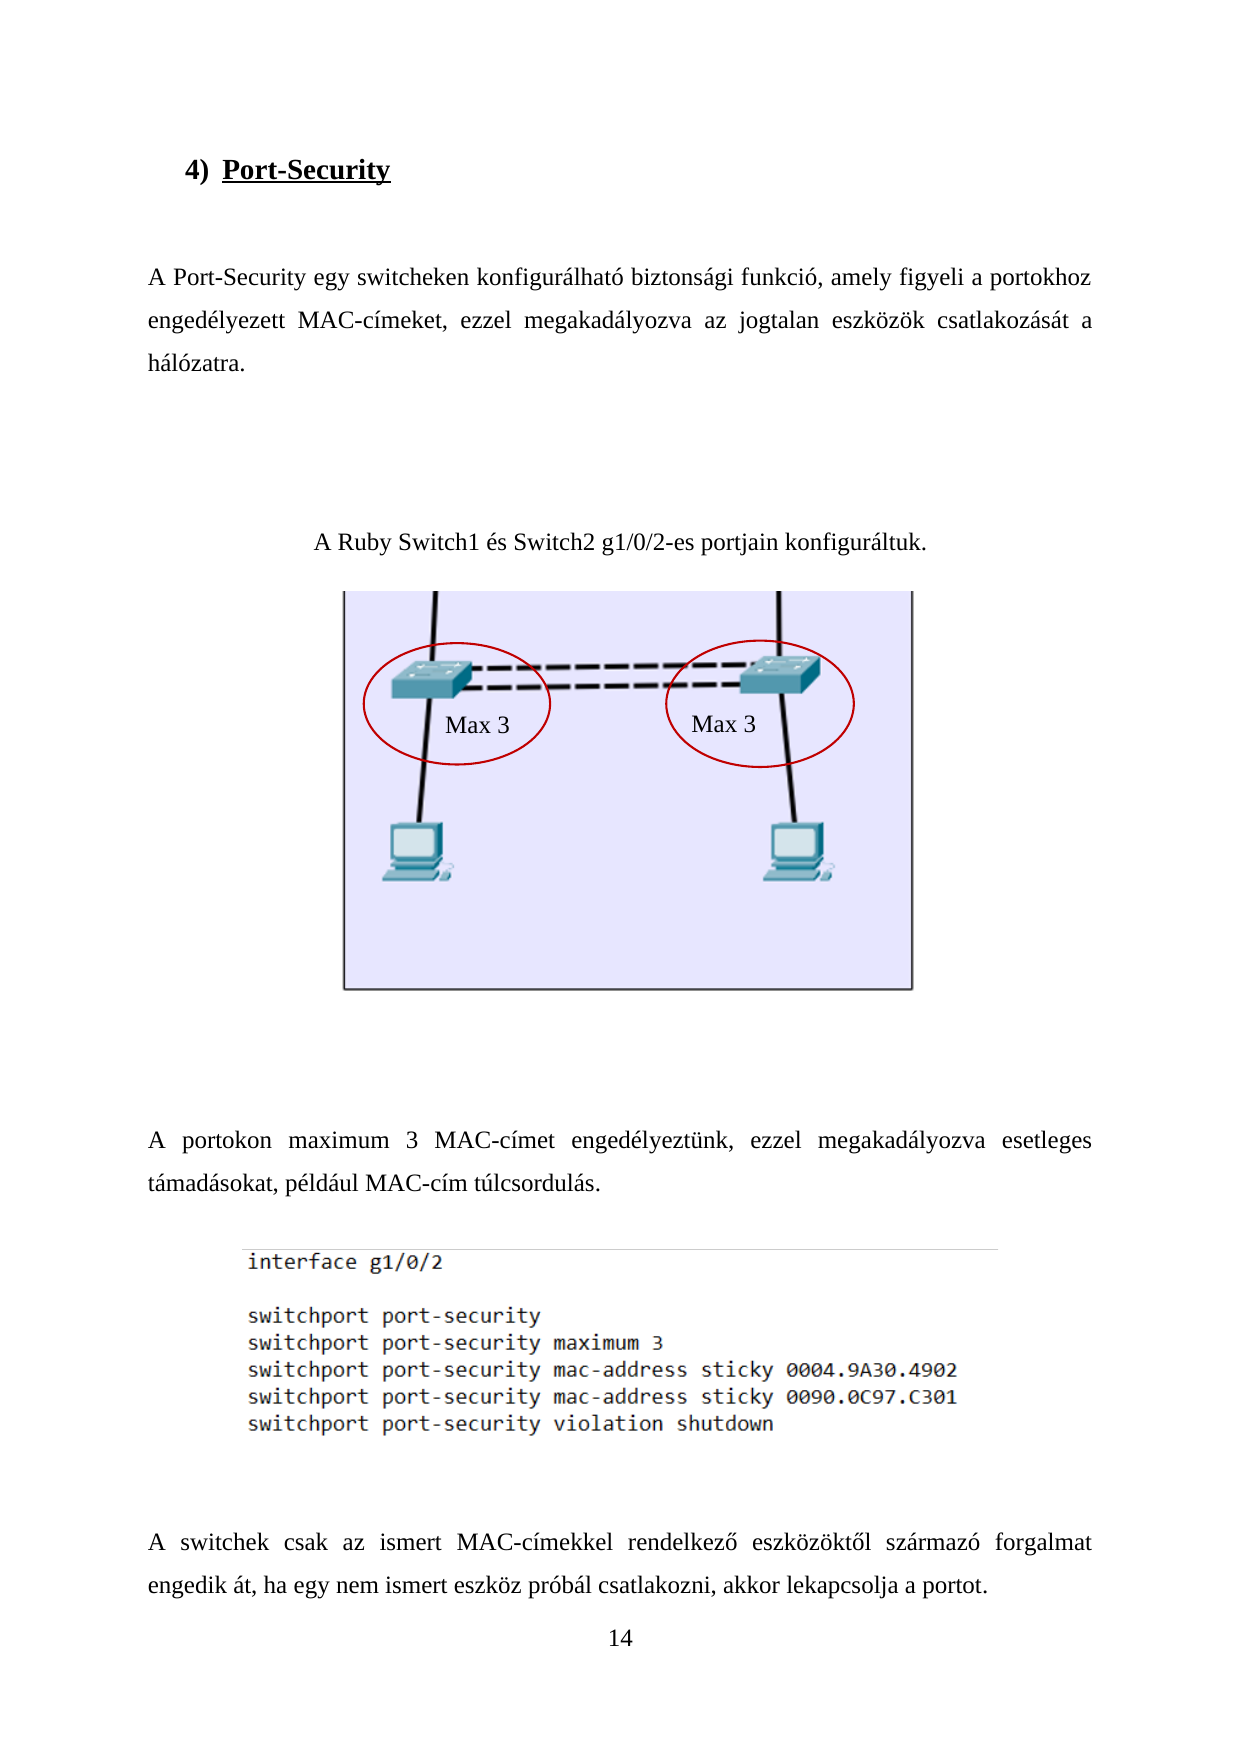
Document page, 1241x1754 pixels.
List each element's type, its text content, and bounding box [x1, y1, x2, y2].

text A portokon maximum 3 MAC-címet engedélyeztünk, ezzel megakadályozva esetleges támadásokat, például MAC-cím túlcsordulás. [148, 1125, 1093, 1197]
text A Port-Security egy switcheken konfigurálható biztonsági funkció, amely figyeli a portokhoz engedélyezett MAC-címeket, ezzel megakadályozva az jogtalan eszközök csatlakozását a hálózatra. [148, 262, 1093, 377]
text A Ruby Switch1 és Switch2 g1/0/2-es portjain konfiguráltuk. [148, 527, 1093, 556]
subtitle Port-Security [185, 152, 1093, 185]
picture [285, 591, 955, 1001]
text A switchek csak az ismert MAC-címekkel rendelkező eszközöktől származó forgalmat engedik át, ha egy nem ismert eszköz próbál csatlakozni, akkor lekapcsolja a portot. [148, 1527, 1093, 1599]
